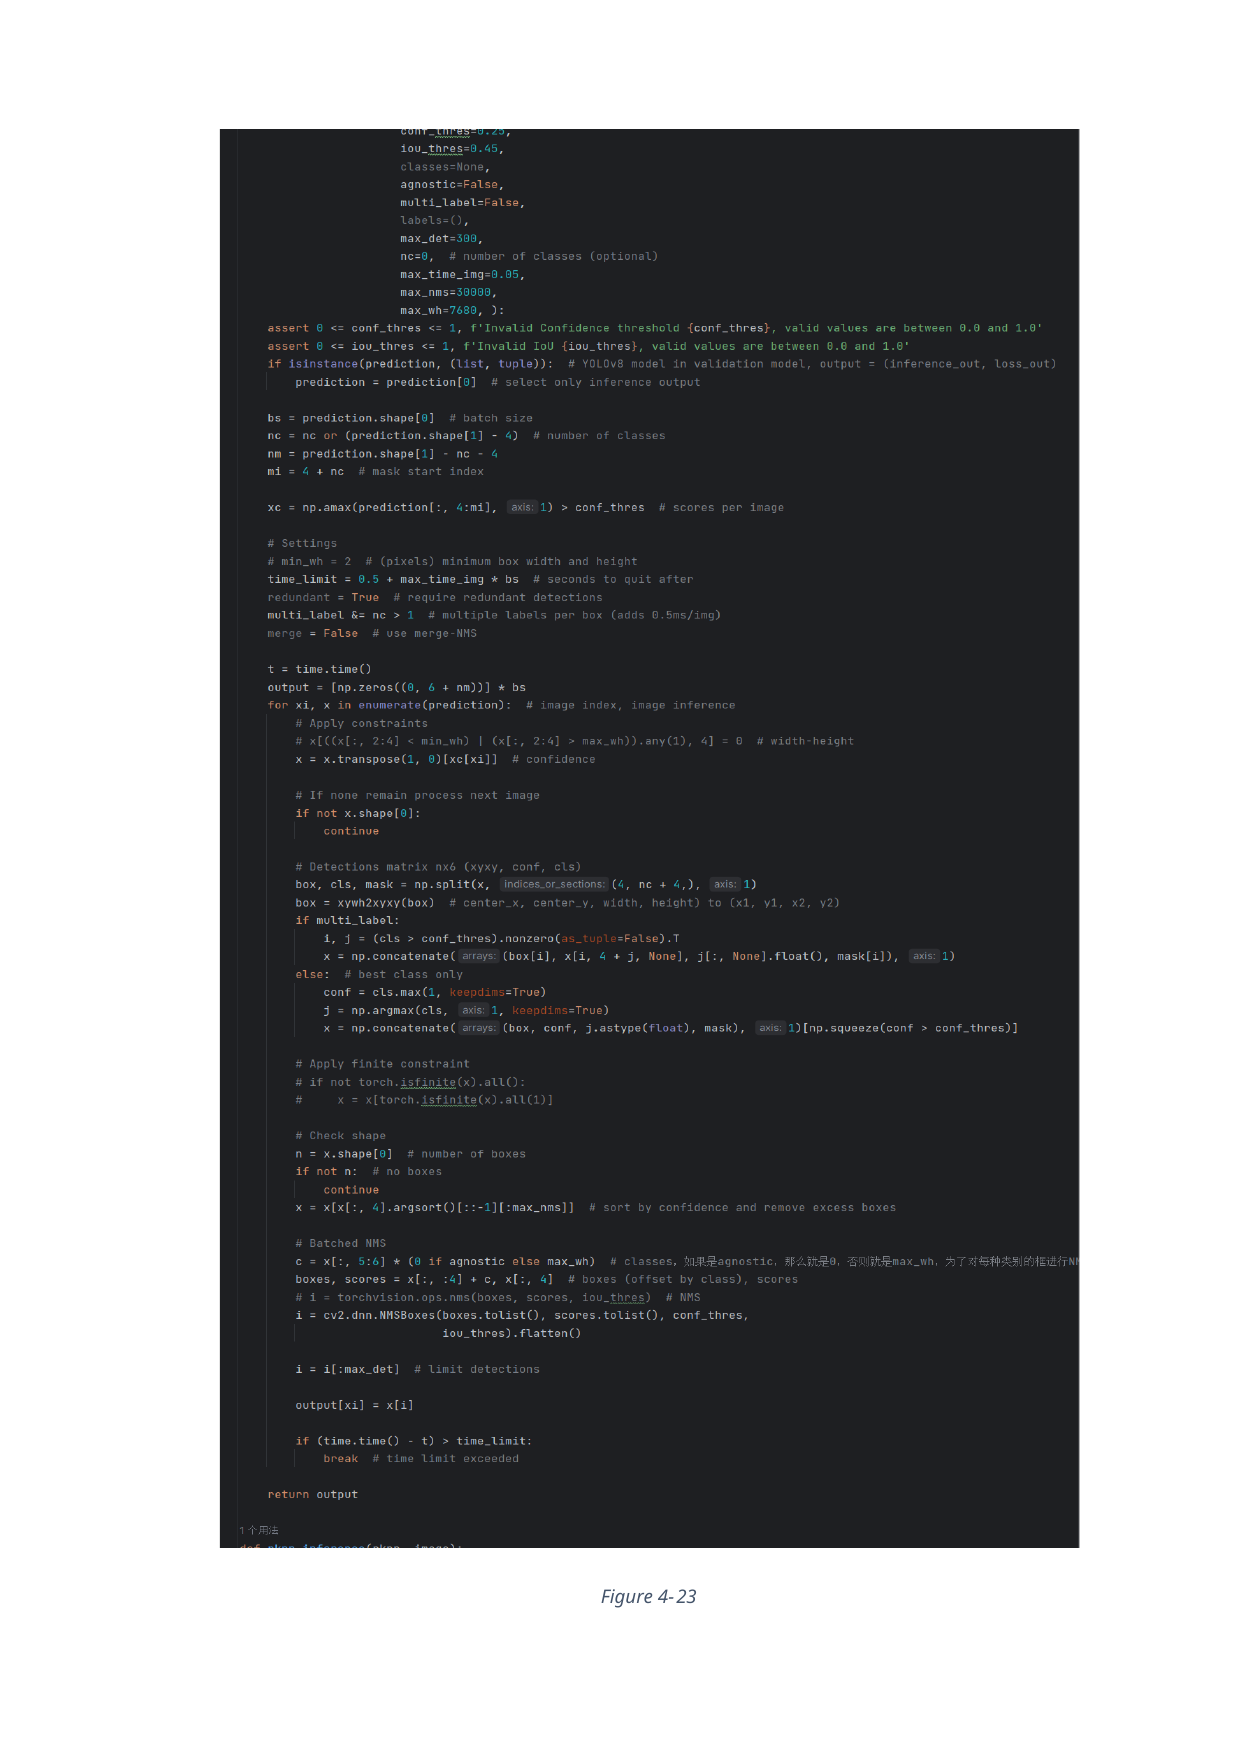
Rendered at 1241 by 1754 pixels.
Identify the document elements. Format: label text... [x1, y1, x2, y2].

picture [219, 129, 1080, 1548]
text Figure 4-23 [177, 1580, 1122, 1613]
